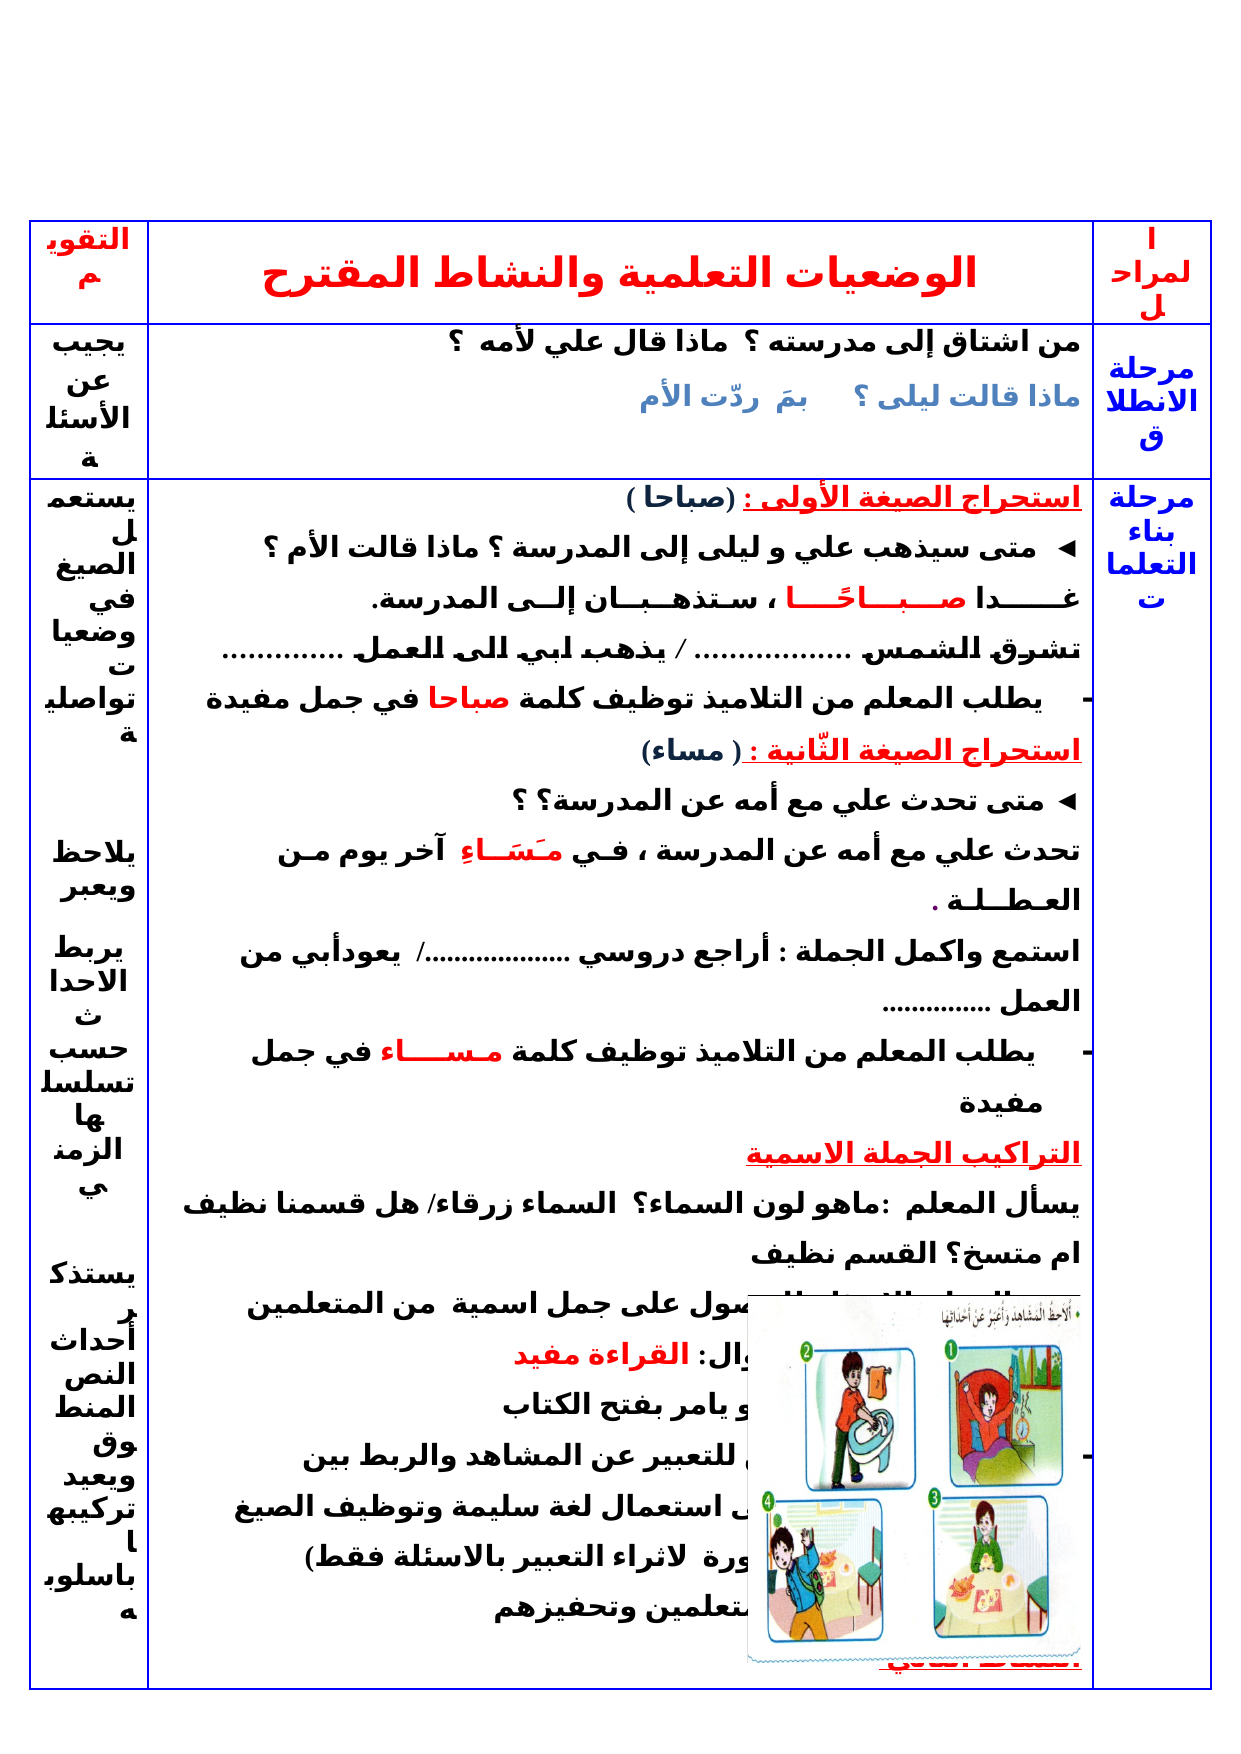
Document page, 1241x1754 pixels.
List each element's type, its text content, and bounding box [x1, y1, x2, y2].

table_cell من اشتاق إلى مدرسته ؟ ماذا قال علي لأمه ؟ ماذا قالت ليلى ؟ بمَ ردّت الأم [149, 325, 1092, 478]
table_cell مرحلة الانطلاق [1094, 325, 1210, 478]
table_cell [31, 480, 147, 1688]
table_header المراحل [1094, 222, 1210, 322]
table_cell مرحلة بناء التعلمات [1094, 480, 1210, 1688]
table_header التقويم [31, 222, 147, 322]
table_cell يجيب عن الأسئلة [31, 325, 147, 478]
table_header الوضعيات التعلمية والنشاط المقترح [149, 222, 1092, 322]
picture [747, 1295, 1081, 1663]
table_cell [149, 480, 1092, 1688]
